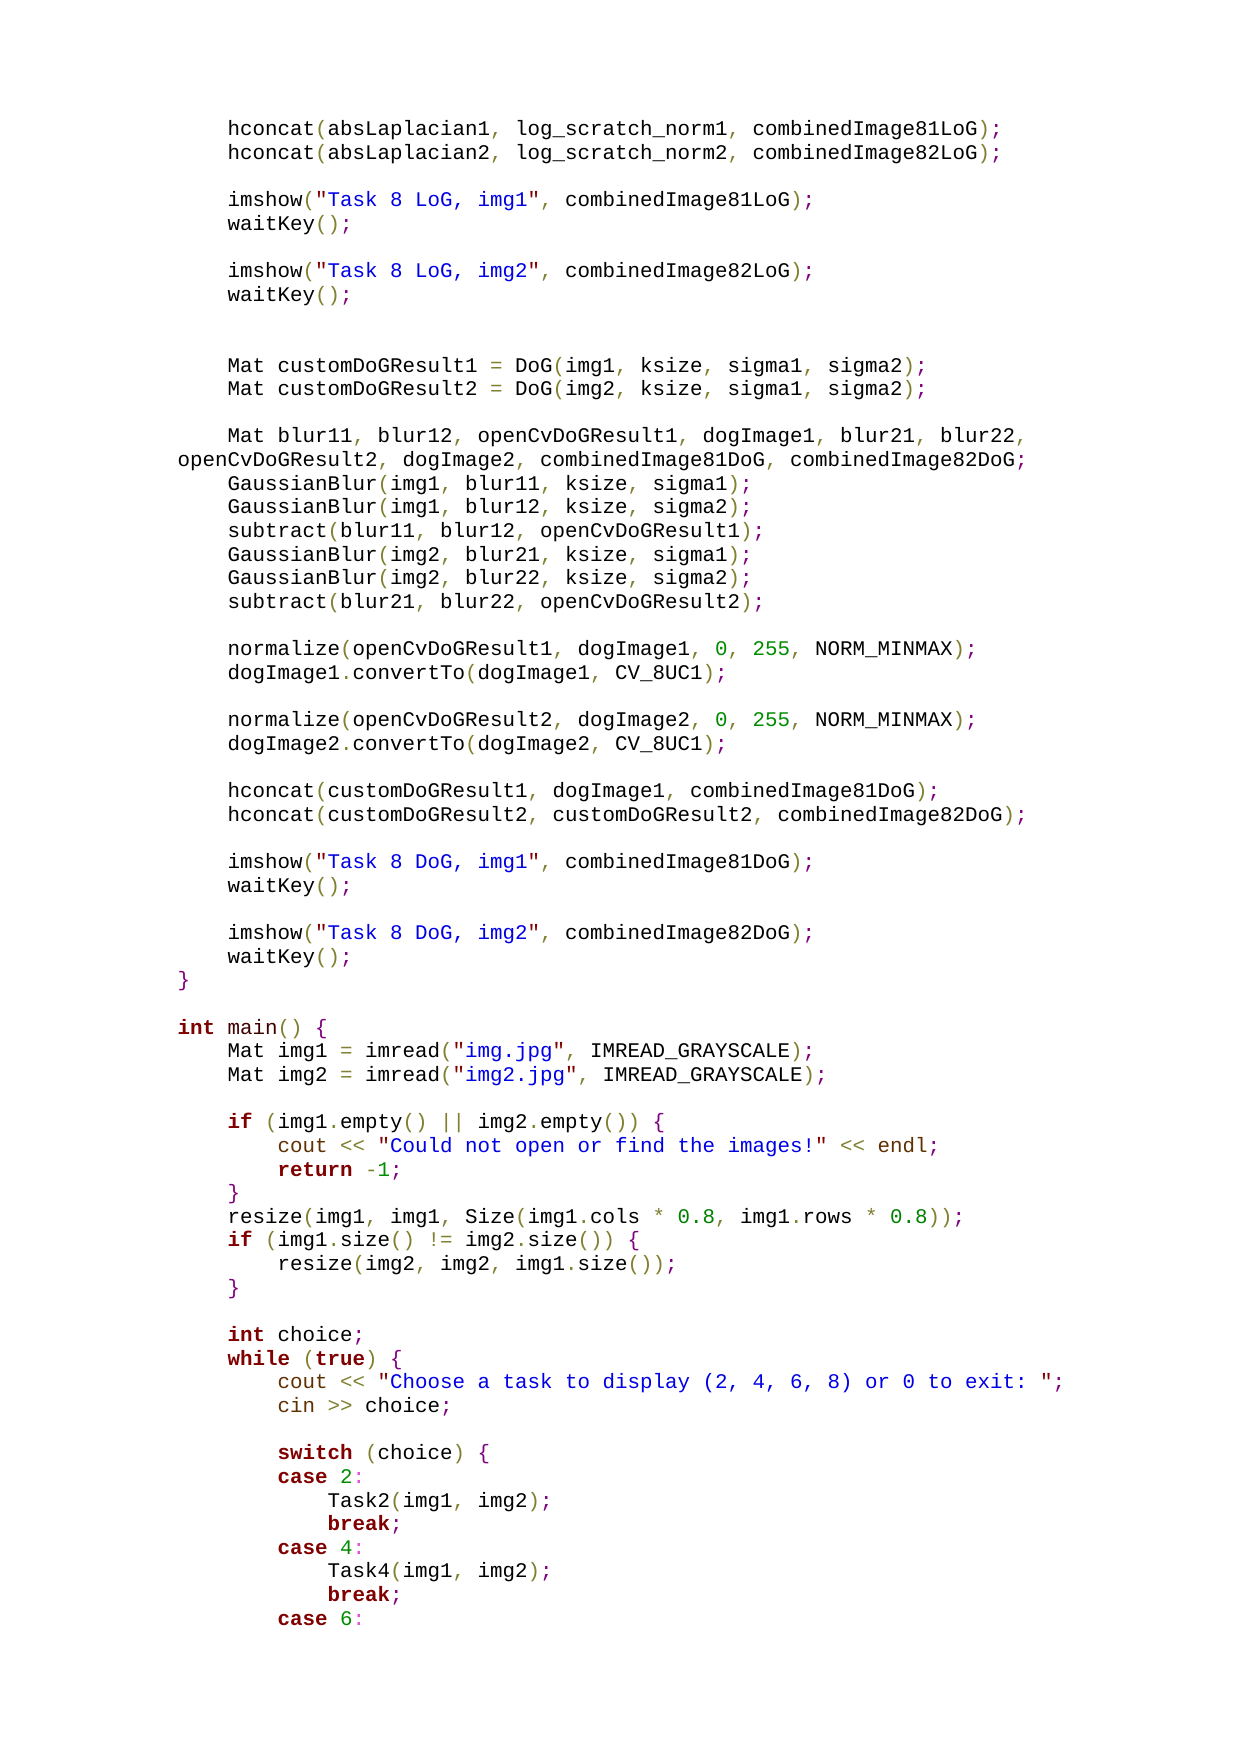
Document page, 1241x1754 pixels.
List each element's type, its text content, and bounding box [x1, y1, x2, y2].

text GaussianBlur(img1, blur11, ksize, sigma1); [177, 473, 1152, 496]
text Mat blur11, blur12, openCvDoGResult1, dogImage1, blur21, blur22, openCvDoGResult2, dogImage2, combinedImage81DoG, combinedImage82DoG; [177, 426, 1152, 473]
text if (img1.empty() || img2.empty()) { [177, 1111, 1152, 1135]
text waitKey(); [177, 875, 1152, 898]
text resize(img1, img1, Size(img1.cols * 0.8, img1.rows * 0.8)); [177, 1206, 1152, 1229]
text hconcat(customDoGResult2, customDoGResult2, combinedImage82DoG); [177, 804, 1152, 827]
text GaussianBlur(img2, blur22, ksize, sigma2); [177, 567, 1152, 591]
text } [177, 1277, 1152, 1300]
text } [177, 1182, 1152, 1206]
text GaussianBlur(img1, blur12, ksize, sigma2); [177, 496, 1152, 520]
text resize(img2, img2, img1.size()); [177, 1253, 1152, 1277]
text switch (choice) { [177, 1442, 1152, 1466]
text case 6: [177, 1608, 1152, 1631]
text imshow("Task 8 LoG, img2", combinedImage82LoG); [177, 260, 1152, 284]
text GaussianBlur(img2, blur21, ksize, sigma1); [177, 544, 1152, 567]
text hconcat(absLaplacian2, log_scratch_norm2, combinedImage82LoG); [177, 142, 1152, 165]
text } [177, 969, 1152, 993]
text subtract(blur11, blur12, openCvDoGResult1); [177, 520, 1152, 544]
text imshow("Task 8 LoG, img1", combinedImage81LoG); [177, 189, 1152, 213]
text int choice; [177, 1324, 1152, 1348]
text cout << "Could not open or find the images!" << endl; [177, 1135, 1152, 1158]
text imshow("Task 8 DoG, img1", combinedImage81DoG); [177, 851, 1152, 875]
text if (img1.size() != img2.size()) { [177, 1229, 1152, 1253]
text int main() { [177, 1017, 1152, 1040]
text break; [177, 1513, 1152, 1537]
text break; [177, 1584, 1152, 1608]
text waitKey(); [177, 946, 1152, 969]
text hconcat(customDoGResult1, dogImage1, combinedImage81DoG); [177, 780, 1152, 804]
text case 2: [177, 1466, 1152, 1489]
text case 4: [177, 1537, 1152, 1561]
text Task4(img1, img2); [177, 1561, 1152, 1584]
text Mat img1 = imread("img.jpg", IMREAD_GRAYSCALE); [177, 1040, 1152, 1064]
text dogImage2.convertTo(dogImage2, CV_8UC1); [177, 733, 1152, 757]
text waitKey(); [177, 213, 1152, 236]
text return -1; [177, 1158, 1152, 1182]
text Mat customDoGResult2 = DoG(img2, ksize, sigma1, sigma2); [177, 378, 1152, 402]
text Task2(img1, img2); [177, 1489, 1152, 1513]
text imshow("Task 8 DoG, img2", combinedImage82DoG); [177, 922, 1152, 946]
text dogImage1.convertTo(dogImage1, CV_8UC1); [177, 662, 1152, 686]
text Mat customDoGResult1 = DoG(img1, ksize, sigma1, sigma2); [177, 354, 1152, 378]
text cout << "Choose a task to display (2, 4, 6, 8) or 0 to exit: "; [177, 1371, 1152, 1395]
text waitKey(); [177, 284, 1152, 307]
text hconcat(absLaplacian1, log_scratch_norm1, combinedImage81LoG); [177, 118, 1152, 142]
text while (true) { [177, 1348, 1152, 1371]
text normalize(openCvDoGResult1, dogImage1, 0, 255, NORM_MINMAX); [177, 638, 1152, 662]
text Mat img2 = imread("img2.jpg", IMREAD_GRAYSCALE); [177, 1064, 1152, 1088]
text cin >> choice; [177, 1395, 1152, 1419]
text subtract(blur21, blur22, openCvDoGResult2); [177, 591, 1152, 615]
text normalize(openCvDoGResult2, dogImage2, 0, 255, NORM_MINMAX); [177, 709, 1152, 733]
